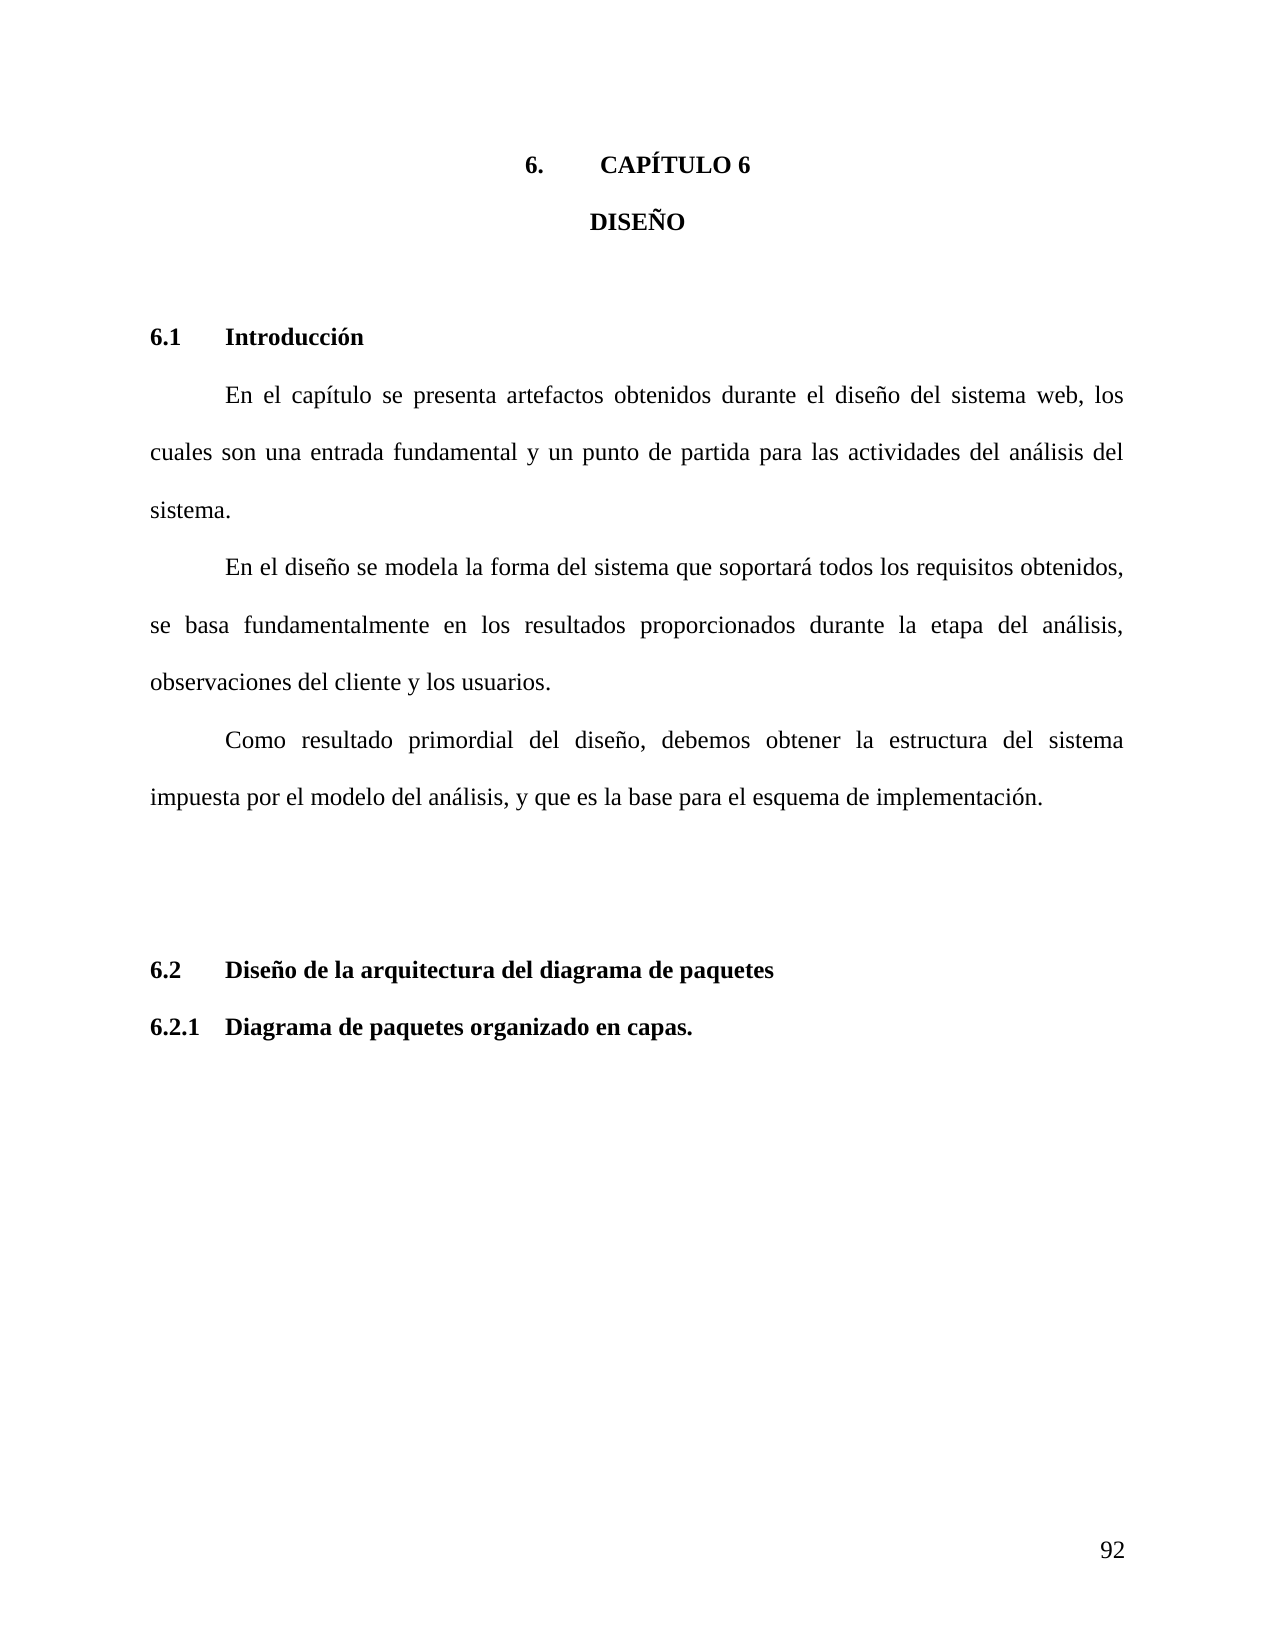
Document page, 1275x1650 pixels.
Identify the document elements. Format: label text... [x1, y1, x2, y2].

text Como resultado primordial del diseño, debemos obtener la estructura del sistema impuesta por el modelo del análisis, y que es la base para el esquema de implementación. [150, 725, 1125, 811]
text En el diseño se modela la forma del sistema que soportará todos los requisitos obtenidos, se basa fundamentalmente en los resultados proporcionados durante la etapa del análisis, observaciones del cliente y los usuarios. [150, 552, 1125, 696]
subtitle CAPÍTULO 6 [150, 150, 1125, 179]
subtitle Diagrama de paquetes organizado en capas. [150, 1012, 1125, 1041]
text En el capítulo se presenta artefactos obtenidos durante el diseño del sistema web, los cuales son una entrada fundamental y un punto de partida para las actividades del análisis del sistema. [150, 380, 1125, 524]
subtitle Diseño de la arquitectura del diagrama de paquetes [150, 955, 1125, 984]
subtitle Introducción [150, 322, 1125, 351]
text DISEÑO [150, 207, 1125, 236]
